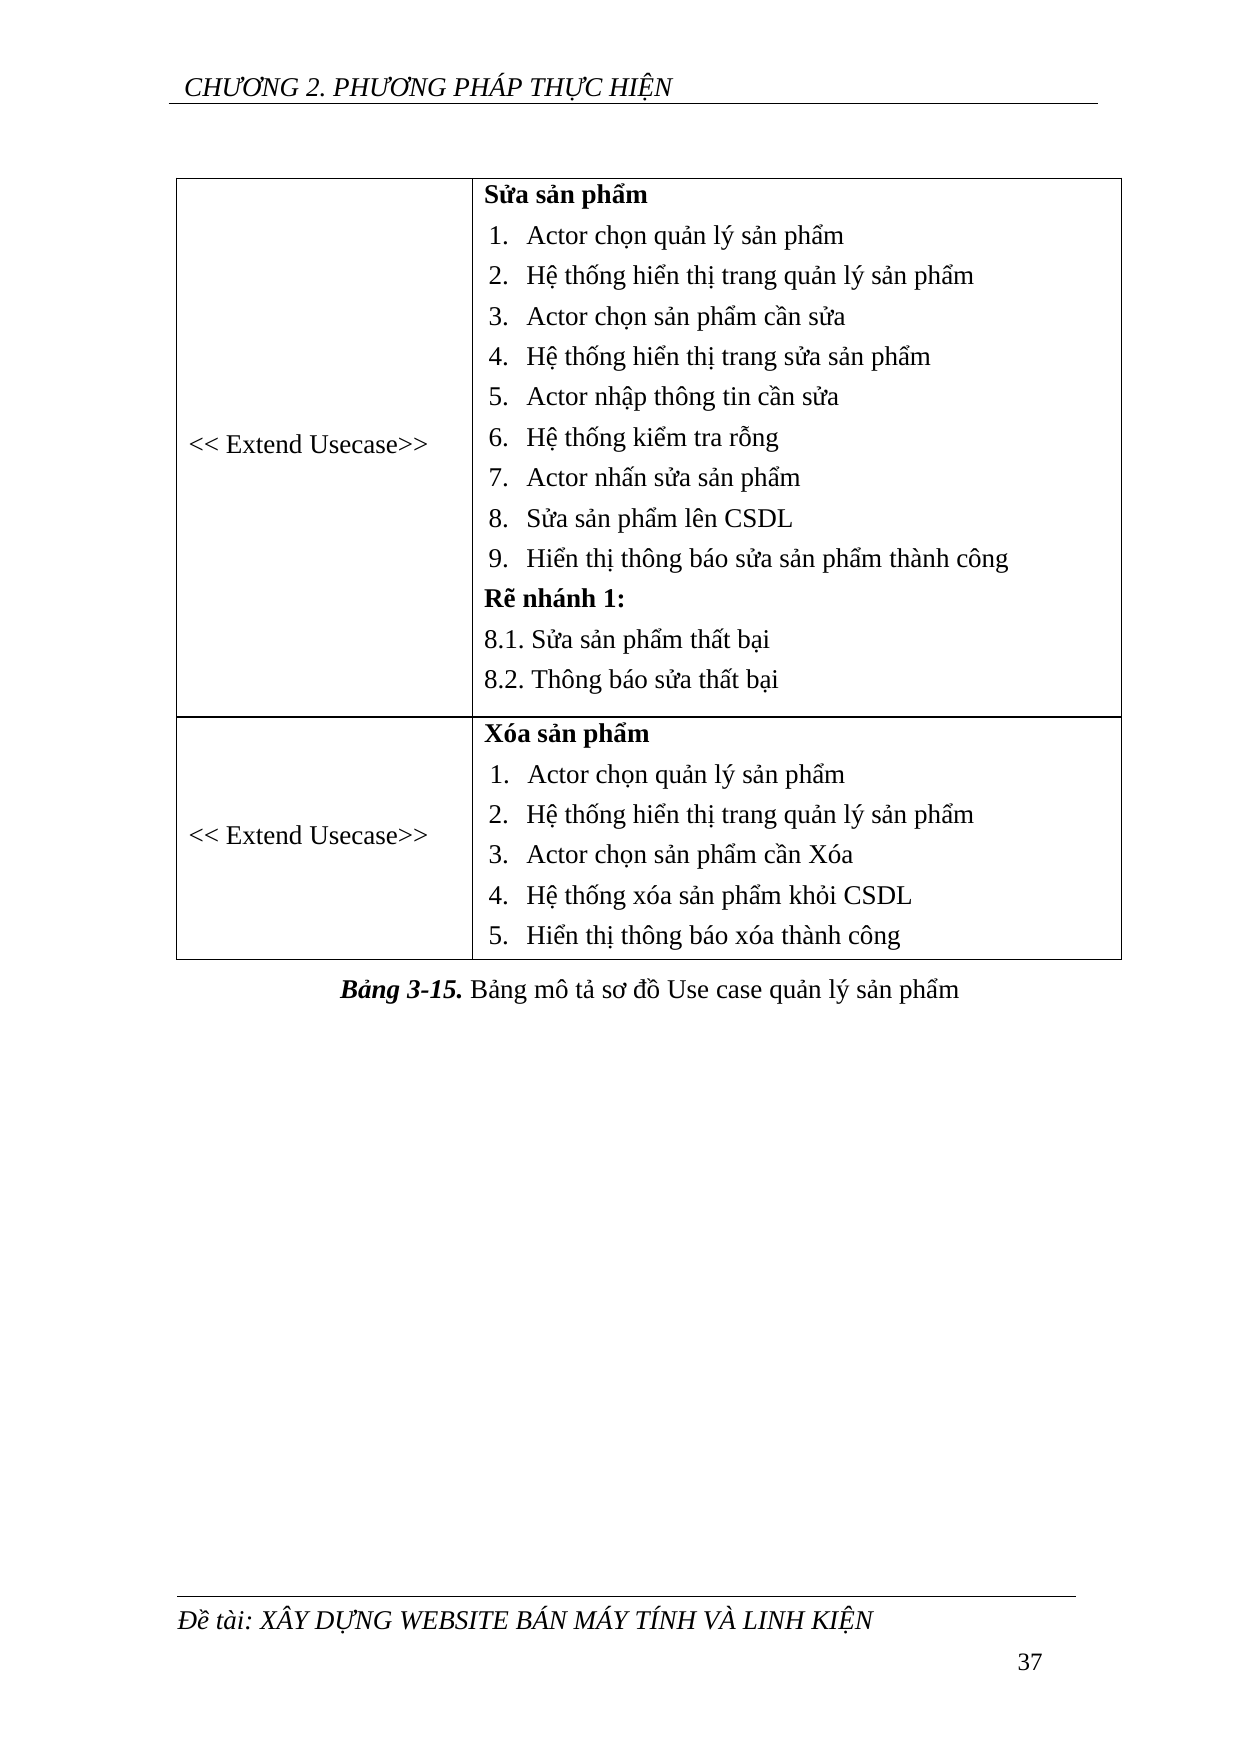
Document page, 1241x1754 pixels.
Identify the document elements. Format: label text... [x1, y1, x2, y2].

table_cell Xóa sản phẩm Actor chọn quản lý sản phẩm Hệ thống hiển thị trang quản lý sản phẩm Actor chọn sản phẩm cần Xóa Hệ thống xóa sản phẩm khỏi CSDL Hiển thị thông báo xóa thành công [473, 718, 1121, 959]
table_cell << Extend Usecase>> [177, 718, 472, 959]
table_cell Sửa sản phẩm Actor chọn quản lý sản phẩm Hệ thống hiển thị trang quản lý sản phẩm Actor chọn sản phẩm cần sửa Hệ thống hiển thị trang sửa sản phẩm Actor nhập thông tin cần sửa Hệ thống kiểm tra rỗng Actor nhấn sửa sản phẩm Sửa sản phẩm lên CSDL Hiển thị thông báo sửa sản phẩm thành công Rẽ nhánh 1: Sửa sản phẩm thất bại Thông báo sửa thất bại [473, 179, 1121, 716]
table_cell << Extend Usecase>> [177, 179, 472, 716]
